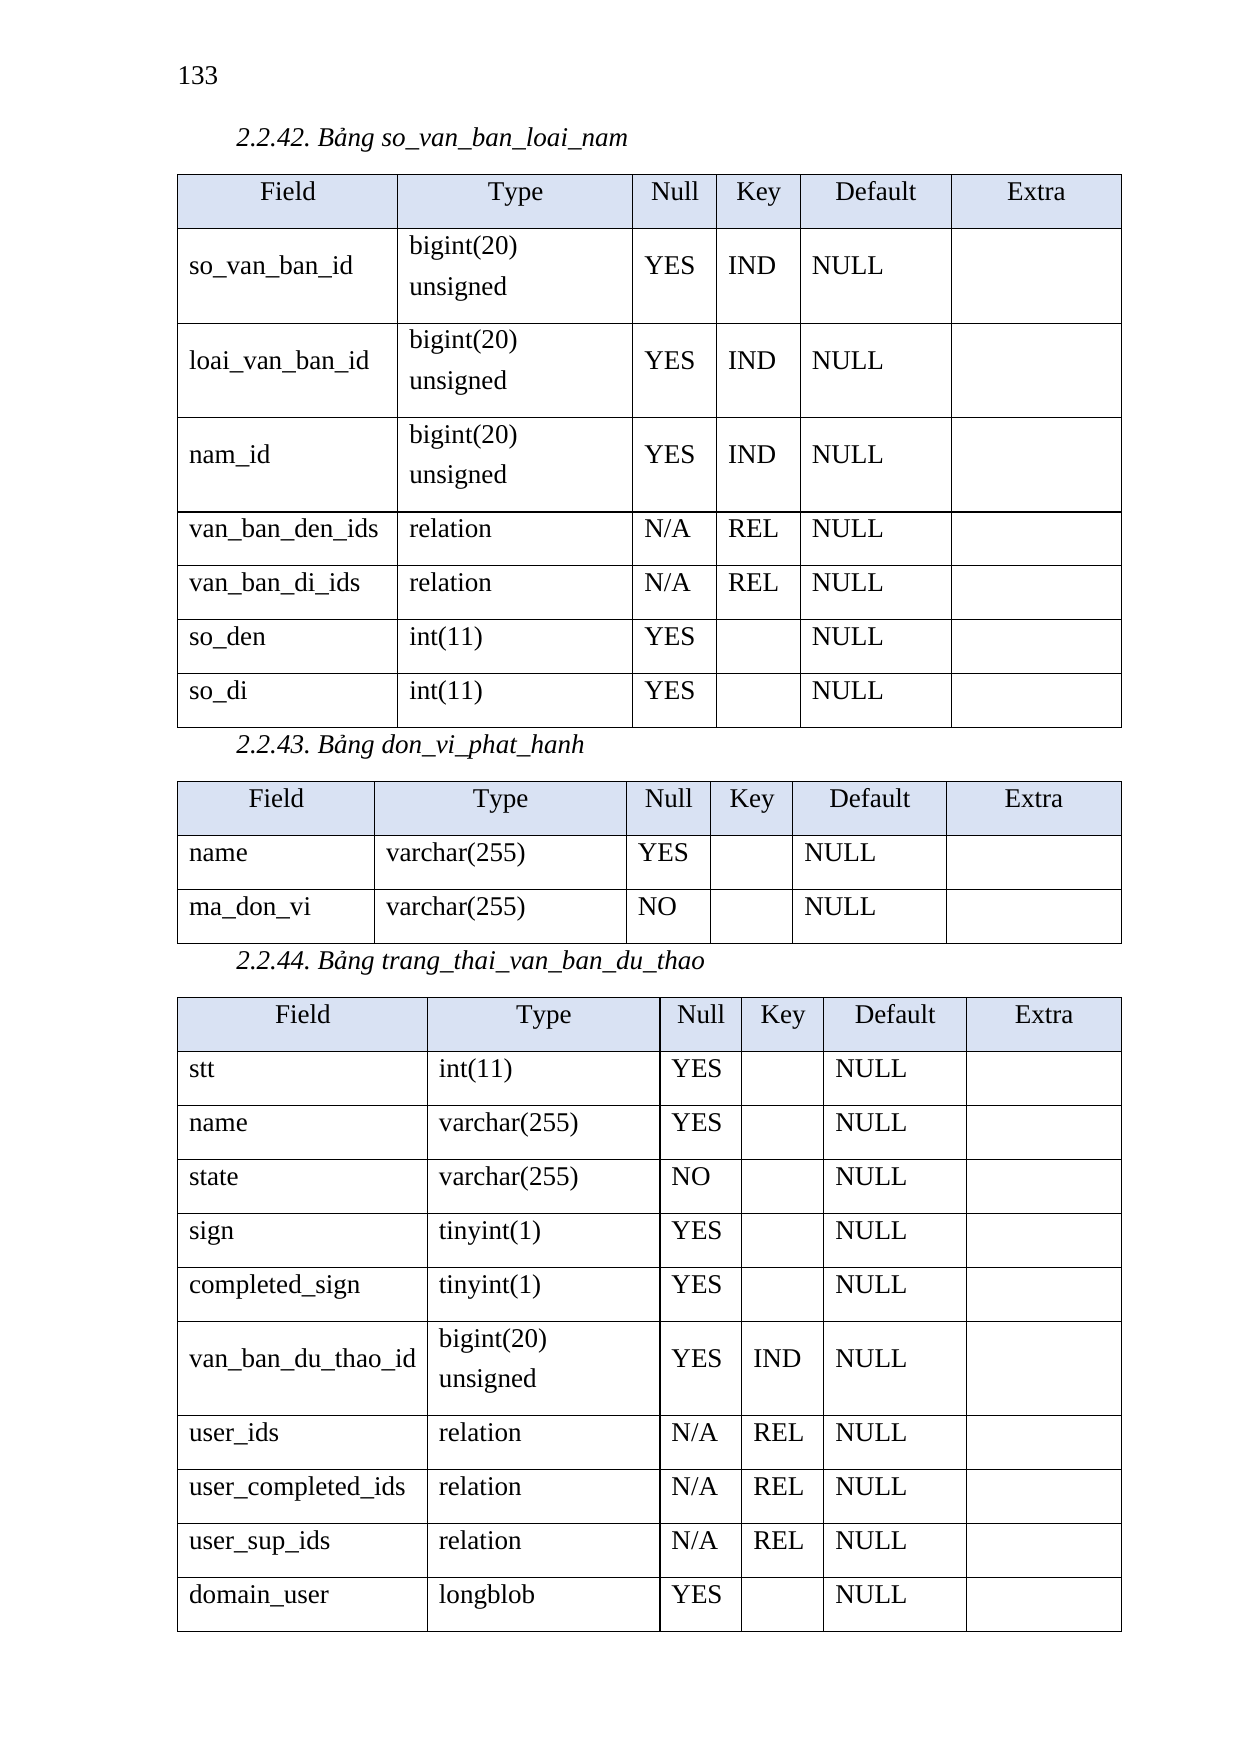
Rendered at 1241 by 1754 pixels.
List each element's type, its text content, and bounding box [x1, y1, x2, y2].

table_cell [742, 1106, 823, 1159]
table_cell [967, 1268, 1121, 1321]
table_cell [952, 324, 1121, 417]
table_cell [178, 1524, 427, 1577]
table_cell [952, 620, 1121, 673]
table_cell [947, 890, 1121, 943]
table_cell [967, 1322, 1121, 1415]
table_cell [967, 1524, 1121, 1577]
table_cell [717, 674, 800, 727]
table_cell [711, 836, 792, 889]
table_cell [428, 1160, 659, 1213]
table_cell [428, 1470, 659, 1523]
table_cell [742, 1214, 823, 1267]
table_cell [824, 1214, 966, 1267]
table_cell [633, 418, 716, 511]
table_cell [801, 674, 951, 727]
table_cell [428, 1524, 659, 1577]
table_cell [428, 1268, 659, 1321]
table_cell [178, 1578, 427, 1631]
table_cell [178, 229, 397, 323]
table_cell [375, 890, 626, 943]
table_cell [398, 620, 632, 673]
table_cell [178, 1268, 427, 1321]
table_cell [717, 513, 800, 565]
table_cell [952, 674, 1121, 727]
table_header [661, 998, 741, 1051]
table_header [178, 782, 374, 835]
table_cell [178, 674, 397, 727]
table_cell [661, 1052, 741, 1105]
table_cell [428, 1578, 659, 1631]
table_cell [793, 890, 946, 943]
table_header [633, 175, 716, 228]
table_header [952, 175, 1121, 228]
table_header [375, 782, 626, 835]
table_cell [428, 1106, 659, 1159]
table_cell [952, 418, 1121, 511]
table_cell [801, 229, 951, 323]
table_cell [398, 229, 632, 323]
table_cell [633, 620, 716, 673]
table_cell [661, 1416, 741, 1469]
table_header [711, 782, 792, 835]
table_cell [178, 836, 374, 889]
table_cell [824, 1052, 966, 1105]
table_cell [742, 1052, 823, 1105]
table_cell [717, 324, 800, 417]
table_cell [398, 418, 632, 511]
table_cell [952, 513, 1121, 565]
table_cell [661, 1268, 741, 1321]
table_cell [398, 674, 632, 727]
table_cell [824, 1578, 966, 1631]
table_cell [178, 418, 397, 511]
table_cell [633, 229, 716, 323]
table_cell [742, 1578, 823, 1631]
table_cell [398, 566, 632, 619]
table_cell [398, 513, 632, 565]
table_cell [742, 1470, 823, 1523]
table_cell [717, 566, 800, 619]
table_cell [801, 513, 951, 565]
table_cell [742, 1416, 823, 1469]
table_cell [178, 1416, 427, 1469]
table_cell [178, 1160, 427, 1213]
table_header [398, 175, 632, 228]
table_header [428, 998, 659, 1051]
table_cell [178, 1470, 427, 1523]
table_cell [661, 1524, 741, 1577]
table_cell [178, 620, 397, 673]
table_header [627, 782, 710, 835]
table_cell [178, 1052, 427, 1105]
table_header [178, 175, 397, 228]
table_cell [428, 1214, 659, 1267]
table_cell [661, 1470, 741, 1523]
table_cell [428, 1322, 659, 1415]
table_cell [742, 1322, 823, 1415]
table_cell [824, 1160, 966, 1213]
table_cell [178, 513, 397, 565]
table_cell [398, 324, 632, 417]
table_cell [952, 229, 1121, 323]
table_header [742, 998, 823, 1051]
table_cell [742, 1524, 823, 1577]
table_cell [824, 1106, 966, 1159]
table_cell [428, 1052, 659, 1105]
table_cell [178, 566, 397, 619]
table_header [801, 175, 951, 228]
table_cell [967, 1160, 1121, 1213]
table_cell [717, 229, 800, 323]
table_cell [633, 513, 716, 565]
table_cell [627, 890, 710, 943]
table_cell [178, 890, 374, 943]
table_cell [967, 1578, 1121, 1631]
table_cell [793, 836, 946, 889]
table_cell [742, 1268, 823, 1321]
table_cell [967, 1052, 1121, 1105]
text 2.2.44. Bảng trang_thai_van_ban_du_thao [236, 944, 1122, 975]
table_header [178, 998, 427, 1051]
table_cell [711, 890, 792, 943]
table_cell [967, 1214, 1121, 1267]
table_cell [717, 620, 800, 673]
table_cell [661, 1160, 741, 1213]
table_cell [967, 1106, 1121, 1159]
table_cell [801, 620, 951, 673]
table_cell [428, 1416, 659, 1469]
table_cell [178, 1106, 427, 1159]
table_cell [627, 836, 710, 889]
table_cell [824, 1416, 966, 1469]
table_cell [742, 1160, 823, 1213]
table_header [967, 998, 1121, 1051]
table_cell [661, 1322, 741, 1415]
text 2.2.42. Bảng so_van_ban_loai_nam [236, 121, 1122, 152]
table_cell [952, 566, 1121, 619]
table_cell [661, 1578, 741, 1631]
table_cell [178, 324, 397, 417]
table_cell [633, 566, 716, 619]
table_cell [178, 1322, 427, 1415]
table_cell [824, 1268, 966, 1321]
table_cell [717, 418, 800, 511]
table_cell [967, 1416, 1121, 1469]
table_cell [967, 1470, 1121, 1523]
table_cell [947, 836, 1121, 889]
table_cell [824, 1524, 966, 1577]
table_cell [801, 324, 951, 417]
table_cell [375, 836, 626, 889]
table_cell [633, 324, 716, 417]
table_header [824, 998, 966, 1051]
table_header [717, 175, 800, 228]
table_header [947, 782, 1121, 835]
text 2.2.43. Bảng don_vi_phat_hanh [236, 728, 1122, 759]
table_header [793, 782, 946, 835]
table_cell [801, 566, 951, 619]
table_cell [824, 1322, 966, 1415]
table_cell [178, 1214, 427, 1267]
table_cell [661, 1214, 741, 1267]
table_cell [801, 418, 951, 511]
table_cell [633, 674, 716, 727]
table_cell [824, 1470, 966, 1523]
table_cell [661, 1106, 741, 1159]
